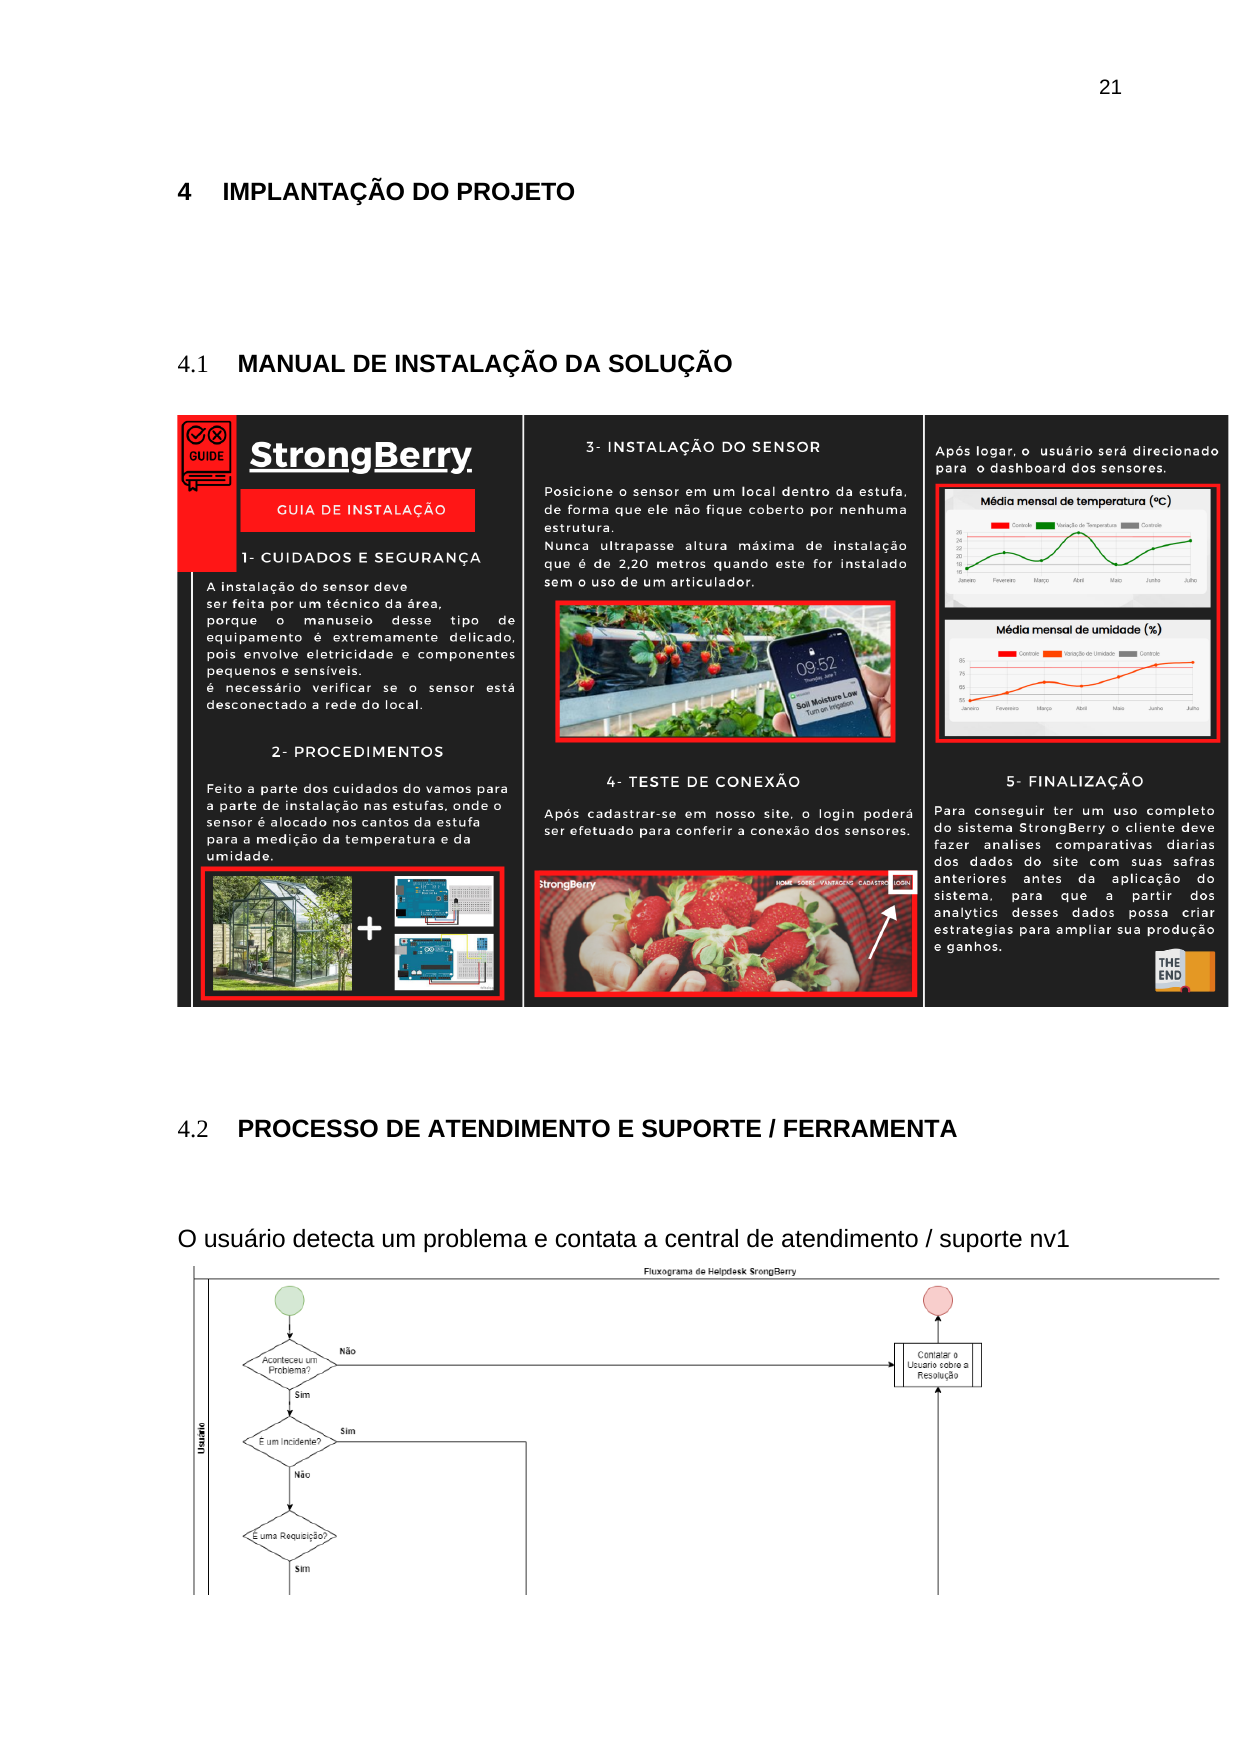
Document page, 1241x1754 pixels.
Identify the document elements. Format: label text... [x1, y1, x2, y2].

picture [177, 415, 1229, 1007]
picture [177, 1266, 1220, 1595]
subtitle Manual de Instalação da solução [177, 349, 1122, 378]
subtitle Processo de Atendimento e Suporte / FERRAMENTA [177, 1114, 1122, 1143]
subtitle implantação do projeto [177, 177, 1122, 206]
text O usuário detecta um problema e contata a central de atendimento / suporte nv1 [177, 1224, 1122, 1252]
